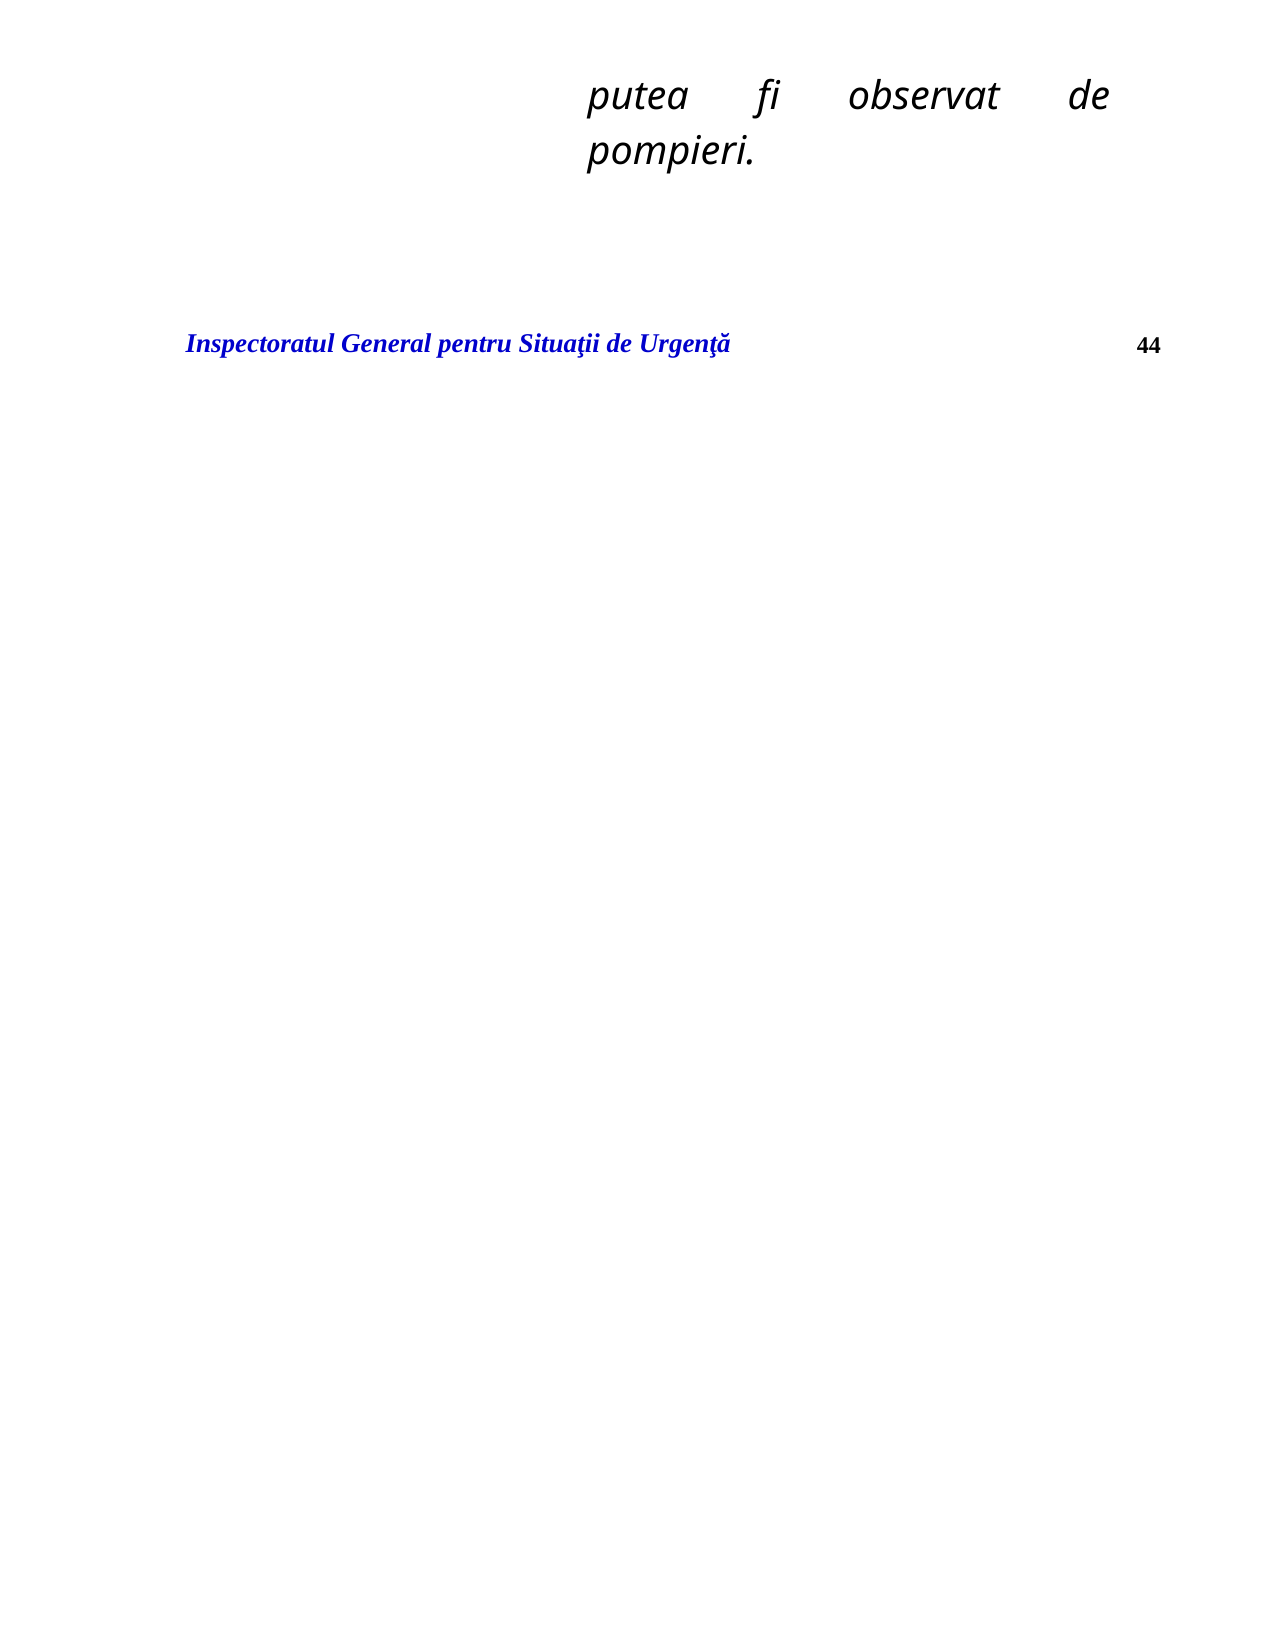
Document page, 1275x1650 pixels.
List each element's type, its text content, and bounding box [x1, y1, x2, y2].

table_header 44 [953, 322, 1160, 359]
table_header Inspectoratul General pentru Situaţii de Urgenţă [185, 322, 953, 359]
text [587, 67, 1110, 176]
